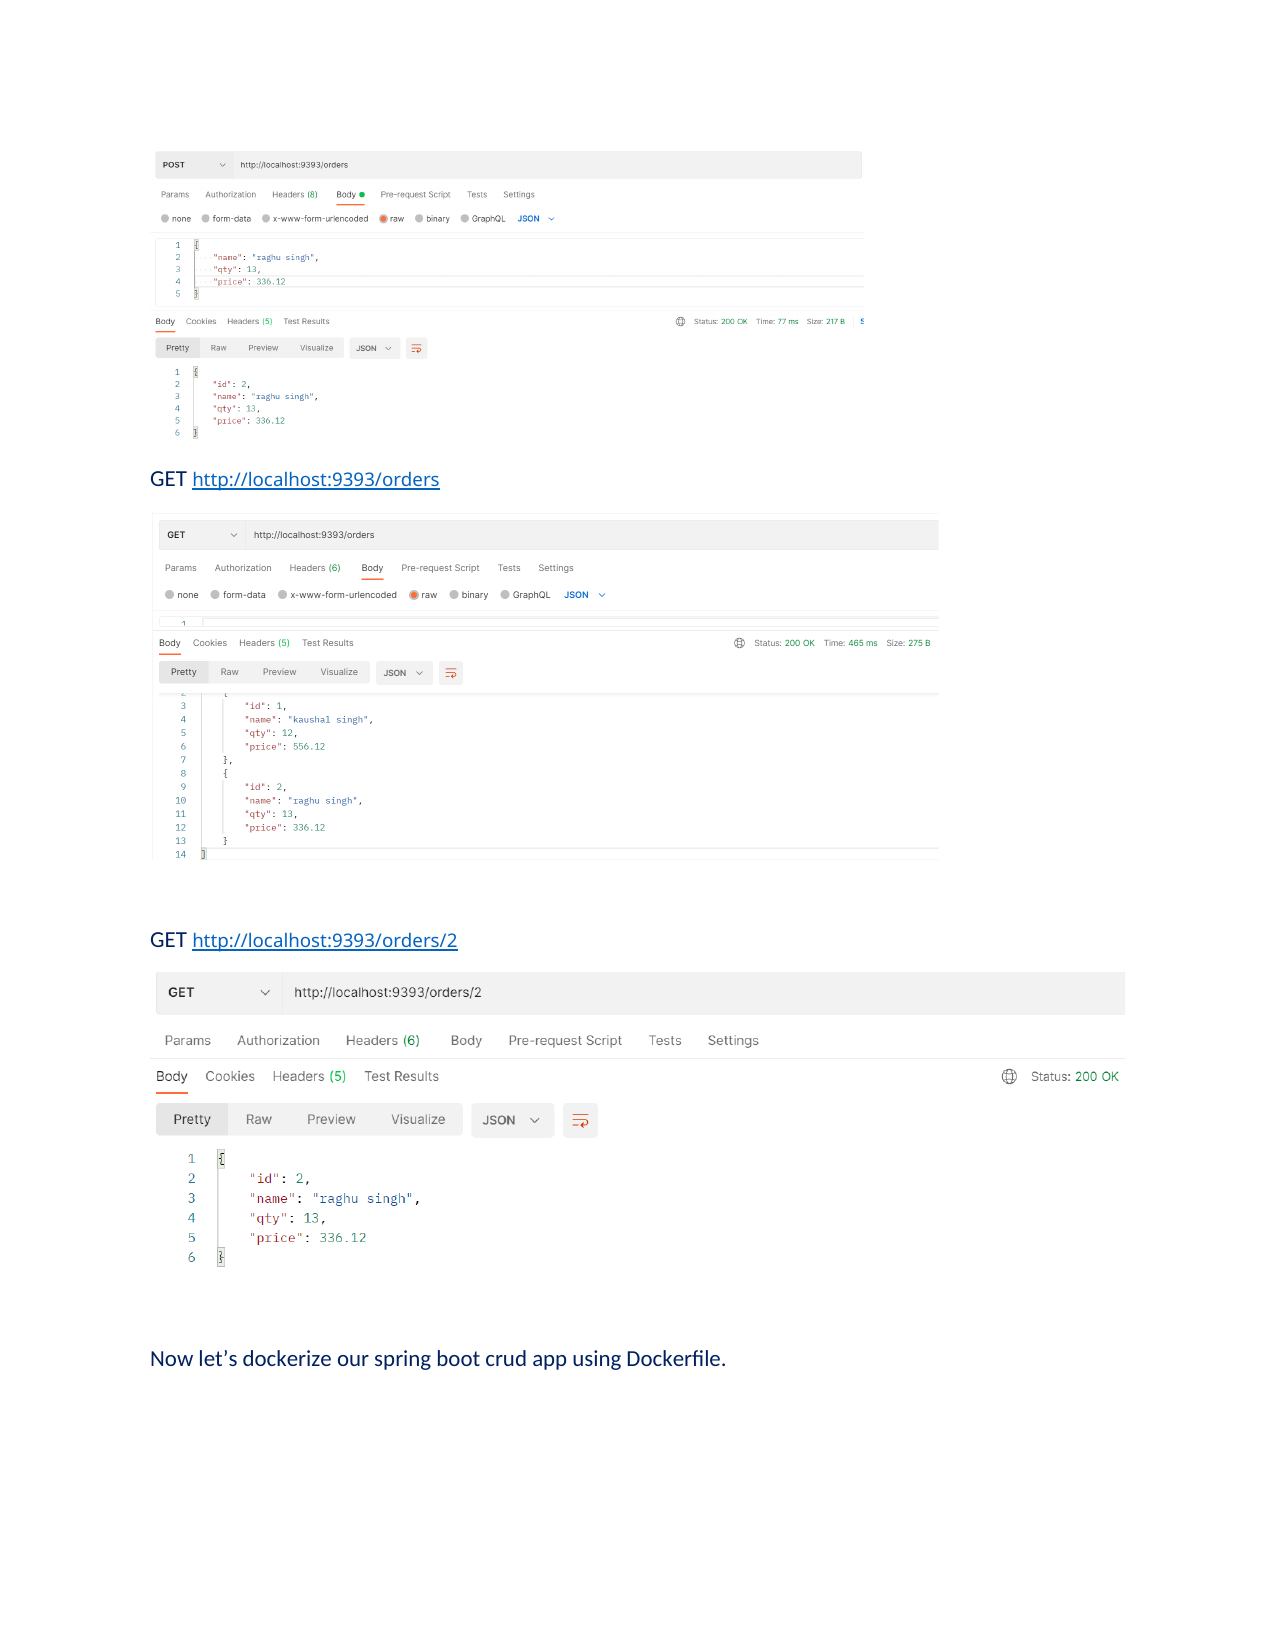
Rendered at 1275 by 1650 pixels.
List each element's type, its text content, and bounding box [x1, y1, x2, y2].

picture [150, 511, 939, 860]
text GET http://localhost:9393/orders/2 [150, 925, 1125, 953]
text GET http://localhost:9393/orders [150, 464, 1125, 492]
text Now let’s dockerize our spring boot crud app using Dockerfile. [150, 1344, 1125, 1372]
picture [150, 972, 1125, 1279]
picture [150, 150, 864, 446]
